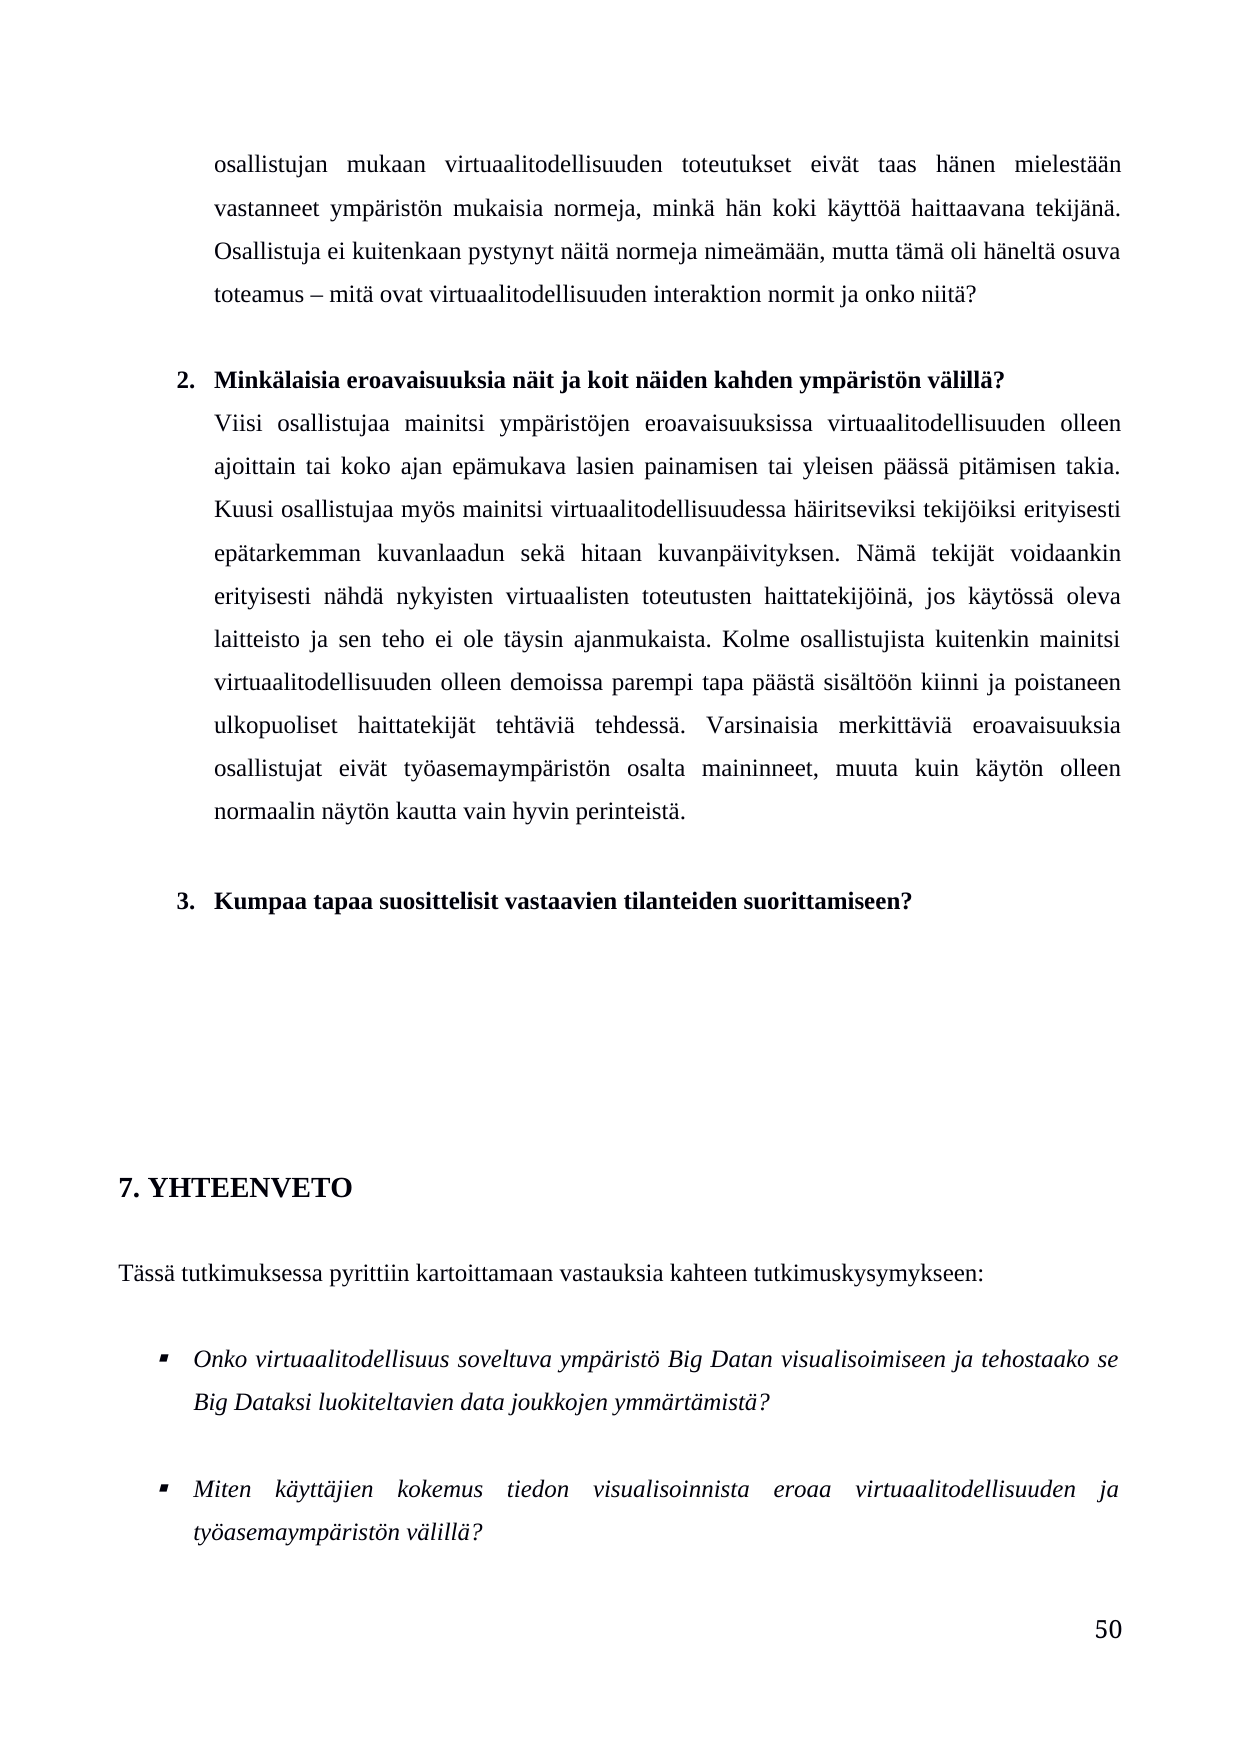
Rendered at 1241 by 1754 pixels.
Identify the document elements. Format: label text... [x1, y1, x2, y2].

text Tässä tutkimuksessa pyrittiin kartoittamaan vastauksia kahteen tutkimuskysymykseen: [118, 1258, 1122, 1287]
list Onko virtuaalitodellisuus soveltuva ympäristö Big Datan visualisoimiseen ja tehostaako se Big Dataksi luokiteltavien data joukkojen ymmärtämistä? [156, 1344, 1122, 1416]
list Miten käyttäjien kokemus tiedon visualisoinnista eroaa virtuaalitodellisuuden ja työasemaympäristön välillä? [156, 1474, 1122, 1546]
list Minkälaisia eroavaisuuksia näit ja koit näiden kahden ympäristön välillä? [176, 365, 1122, 394]
list Kumpaa tapaa suosittelisit vastaavien tilanteiden suorittamiseen? [176, 877, 1122, 914]
text 7. YHTEENVETO [118, 1170, 1122, 1204]
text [214, 149, 1122, 308]
list Viisi osallistujaa mainitsi ympäristöjen eroavaisuuksissa virtuaalitodellisuuden olleen ajoittain tai koko ajan epämukava lasien painamisen tai yleisen päässä pitämisen takia. Kuusi osallistujaa myös mainitsi virtuaalitodellisuudessa häiritseviksi tekijöiksi erityisesti epätarkemman kuvanlaadun sekä hitaan kuvanpäivityksen. Nämä tekijät voidaankin erityisesti nähdä nykyisten virtuaalisten toteutusten haittatekijöinä, jos käytössä oleva laitteisto ja sen teho ei ole täysin ajanmukaista. Kolme osallistujista kuitenkin mainitsi virtuaalitodellisuuden olleen demoissa parempi tapa päästä sisältöön kiinni ja poistaneen ulkopuoliset haittatekijät tehtäviä tehdessä. Varsinaisia merkittäviä eroavaisuuksia osallistujat eivät työasemaympäristön osalta maininneet, muuta kuin käytön olleen normaalin näytön kautta vain hyvin perinteistä. [214, 408, 1122, 825]
